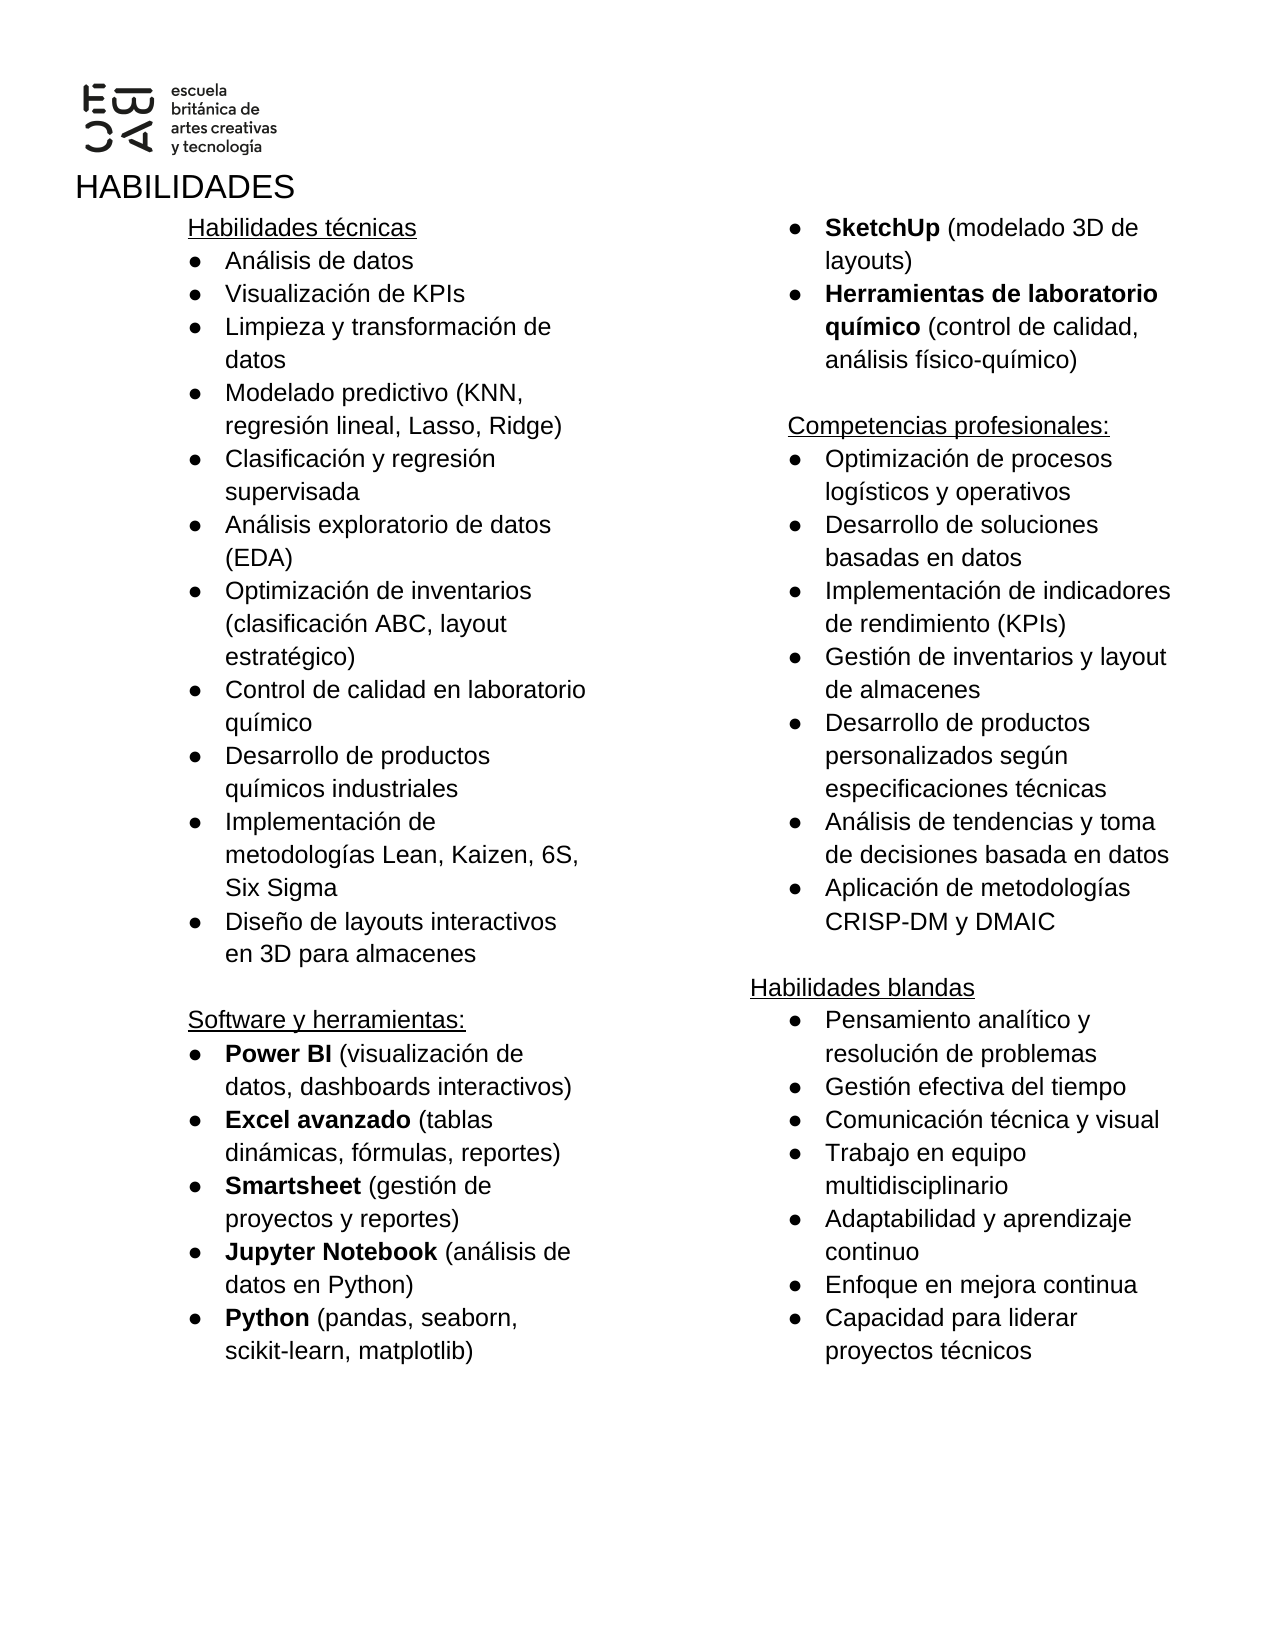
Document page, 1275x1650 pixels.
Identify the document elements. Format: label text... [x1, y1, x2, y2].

text HABILIDADES [75, 167, 1200, 206]
list Python (pandas, seaborn, scikit-learn, matplotlib) [187, 1303, 589, 1364]
list Optimización de inventarios (clasificación ABC, layout estratégico) [187, 576, 589, 671]
list Adaptabilidad y aprendizaje continuo [787, 1204, 1189, 1265]
list Análisis de datos [187, 246, 589, 275]
list Optimización de procesos logísticos y operativos [787, 444, 1189, 506]
list Excel avanzado (tablas dinámicas, fórmulas, reportes) [187, 1104, 589, 1166]
list Gestión de inventarios y layout de almacenes [787, 642, 1189, 704]
list Clasificación y regresión supervisada [187, 444, 589, 506]
list Pensamiento analítico y resolución de problemas [787, 1006, 1189, 1067]
text Competencias profesionales: [712, 411, 1189, 440]
text Software y herramientas: [187, 1006, 589, 1034]
list Análisis exploratorio de datos (EDA) [187, 510, 589, 572]
list Implementación de indicadores de rendimiento (KPIs) [787, 576, 1189, 638]
list SketchUp (modelado 3D de layouts) [787, 213, 1189, 275]
list Jupyter Notebook (análisis de datos en Python) [187, 1237, 589, 1298]
list Análisis de tendencias y toma de decisiones basada en datos [787, 807, 1189, 869]
list Modelado predictivo (KNN, regresión lineal, Lasso, Ridge) [187, 378, 589, 440]
list Visualización de KPIs [187, 279, 589, 308]
list Capacidad para liderar proyectos técnicos [787, 1303, 1189, 1364]
list Desarrollo de soluciones basadas en datos [787, 510, 1189, 572]
list Control de calidad en laboratorio químico [187, 675, 589, 737]
list Desarrollo de productos químicos industriales [187, 741, 589, 803]
list Aplicación de metodologías CRISP-DM y DMAIC [787, 873, 1189, 935]
list Diseño de layouts interactivos en 3D para almacenes [187, 906, 589, 968]
list Comunicación técnica y visual [787, 1104, 1189, 1133]
list Desarrollo de productos personalizados según especificaciones técnicas [787, 708, 1189, 803]
text Habilidades blandas [675, 972, 1189, 1001]
list Power BI (visualización de datos, dashboards interactivos) [187, 1038, 589, 1100]
text Habilidades técnicas [112, 213, 589, 242]
list Herramientas de laboratorio químico (control de calidad, análisis físico-químico) [787, 279, 1189, 374]
list Gestión efectiva del tiempo [787, 1072, 1189, 1100]
list Enfoque en mejora continua [787, 1270, 1189, 1298]
list Limpieza y transformación de datos [187, 312, 589, 374]
picture [75, 75, 286, 164]
list Trabajo en equipo multidisciplinario [787, 1138, 1189, 1199]
list Implementación de metodologías Lean, Kaizen, 6S, Six Sigma [187, 807, 589, 902]
list Smartsheet (gestión de proyectos y reportes) [187, 1171, 589, 1232]
